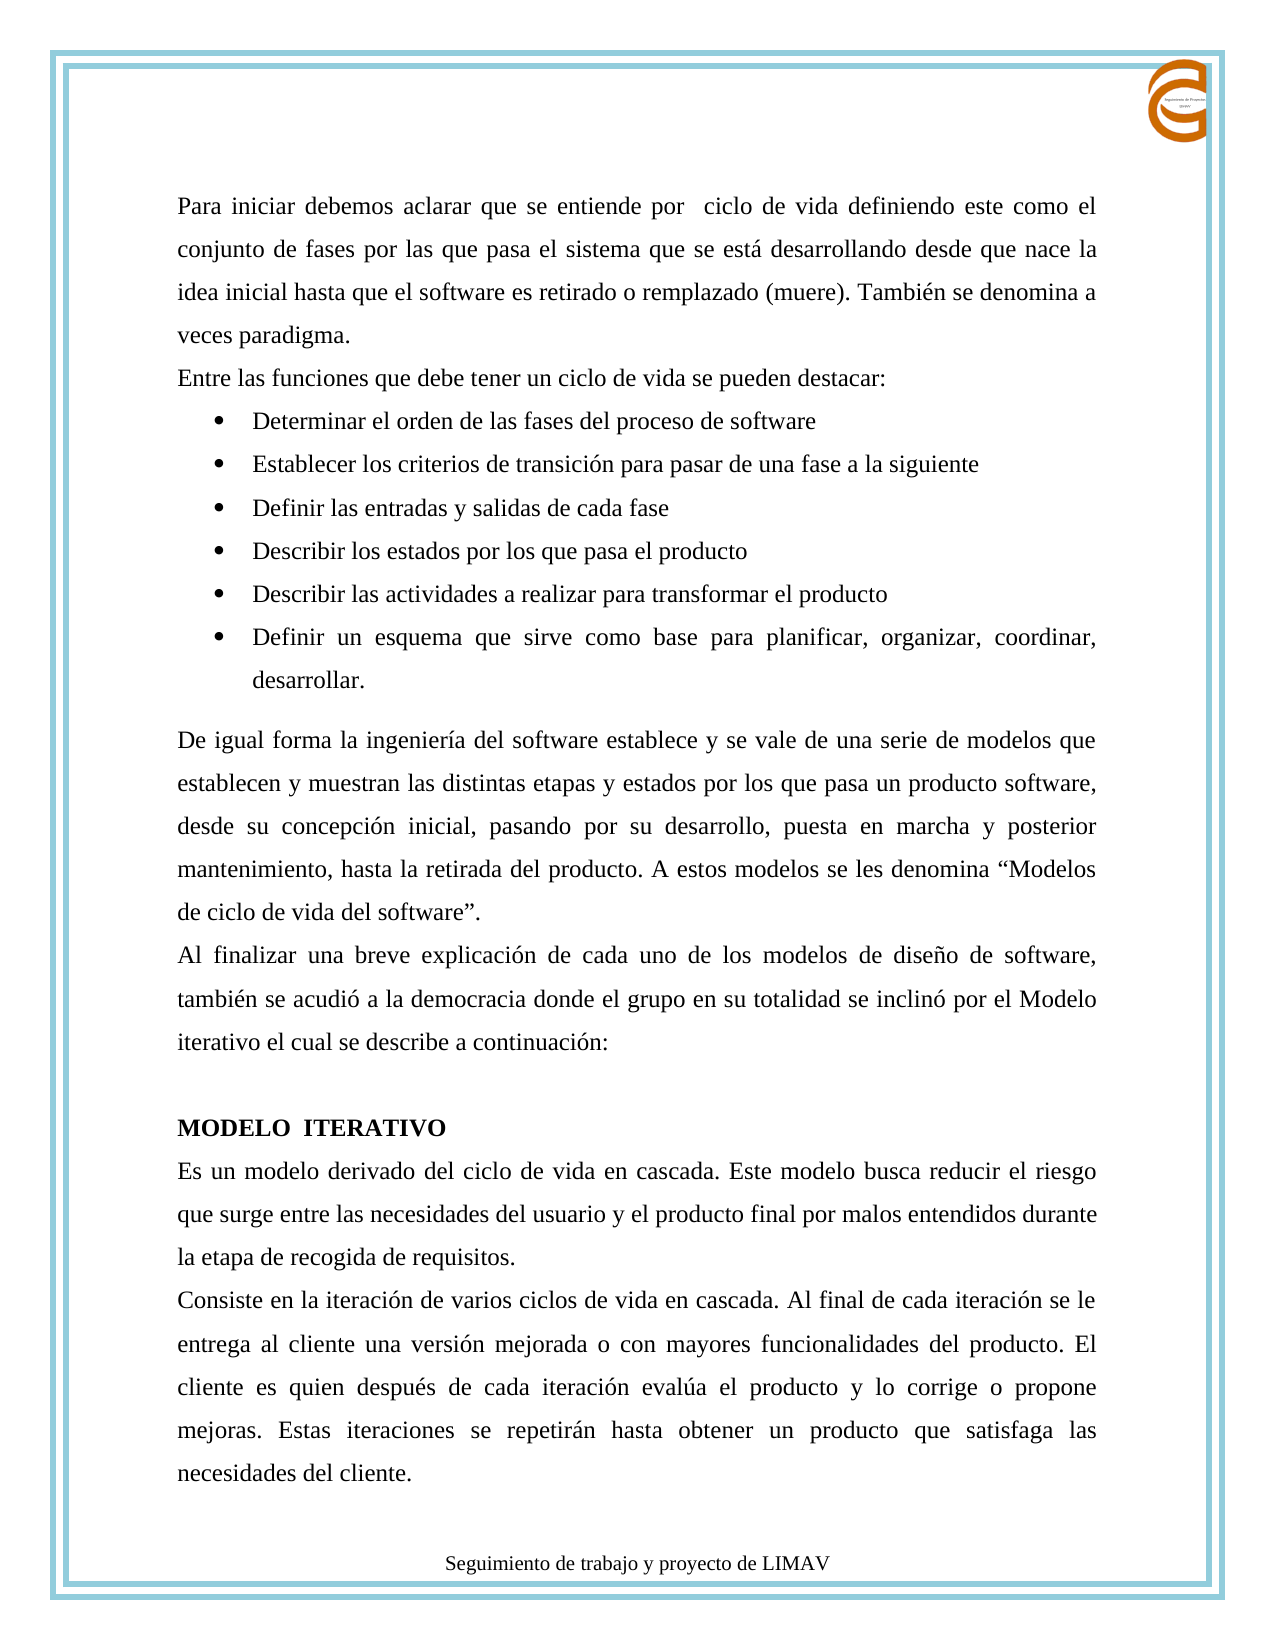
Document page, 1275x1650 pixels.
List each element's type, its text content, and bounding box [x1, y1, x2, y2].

list Definir un esquema que sirve como base para planificar, organizar, coordinar, desarrollar. [214, 622, 1098, 694]
text Para iniciar debemos aclarar que se entiende por ciclo de vida definiendo este como el conjunto de fases por las que pasa el sistema que se está desarrollando desde que nace la idea inicial hasta que el software es retirado o remplazado (muere). También se denomina a veces paradigma. [177, 191, 1098, 349]
list Describir los estados por los que pasa el producto [214, 536, 1098, 564]
picture [1138, 56, 1218, 144]
list Establecer los criterios de transición para pasar de una fase a la siguiente [214, 449, 1098, 478]
text Al finalizar una breve explicación de cada uno de los modelos de diseño de software, también se acudió a la democracia donde el grupo en su totalidad se inclinó por el Modelo iterativo el cual se describe a continuación: [177, 941, 1098, 1056]
list Determinar el orden de las fases del proceso de software [214, 406, 1098, 435]
list Definir las entradas y salidas de cada fase [214, 493, 1098, 521]
text MODELO ITERATIVO [177, 1113, 1098, 1142]
text Consiste en la iteración de varios ciclos de vida en cascada. Al final de cada iteración se le entrega al cliente una versión mejorada o con mayores funcionalidades del producto. El cliente es quien después de cada iteración evalúa el producto y lo corrige o propone mejoras. Estas iteraciones se repetirán hasta obtener un producto que satisfaga las necesidades del cliente. [177, 1286, 1098, 1487]
text Es un modelo derivado del ciclo de vida en cascada. Este modelo busca reducir el riesgo que surge entre las necesidades del usuario y el producto final por malos entendidos durante la etapa de recogida de requisitos. [177, 1156, 1098, 1271]
text Entre las funciones que debe tener un ciclo de vida se pueden destacar: [177, 363, 1098, 392]
text De igual forma la ingeniería del software establece y se vale de una serie de modelos que establecen y muestran las distintas etapas y estados por los que pasa un producto software, desde su concepción inicial, pasando por su desarrollo, puesta en marcha y posterior mantenimiento, hasta la retirada del producto. A estos modelos se les denomina “Modelos de ciclo de vida del software”. [177, 725, 1098, 926]
list Describir las actividades a realizar para transformar el producto [214, 579, 1098, 608]
